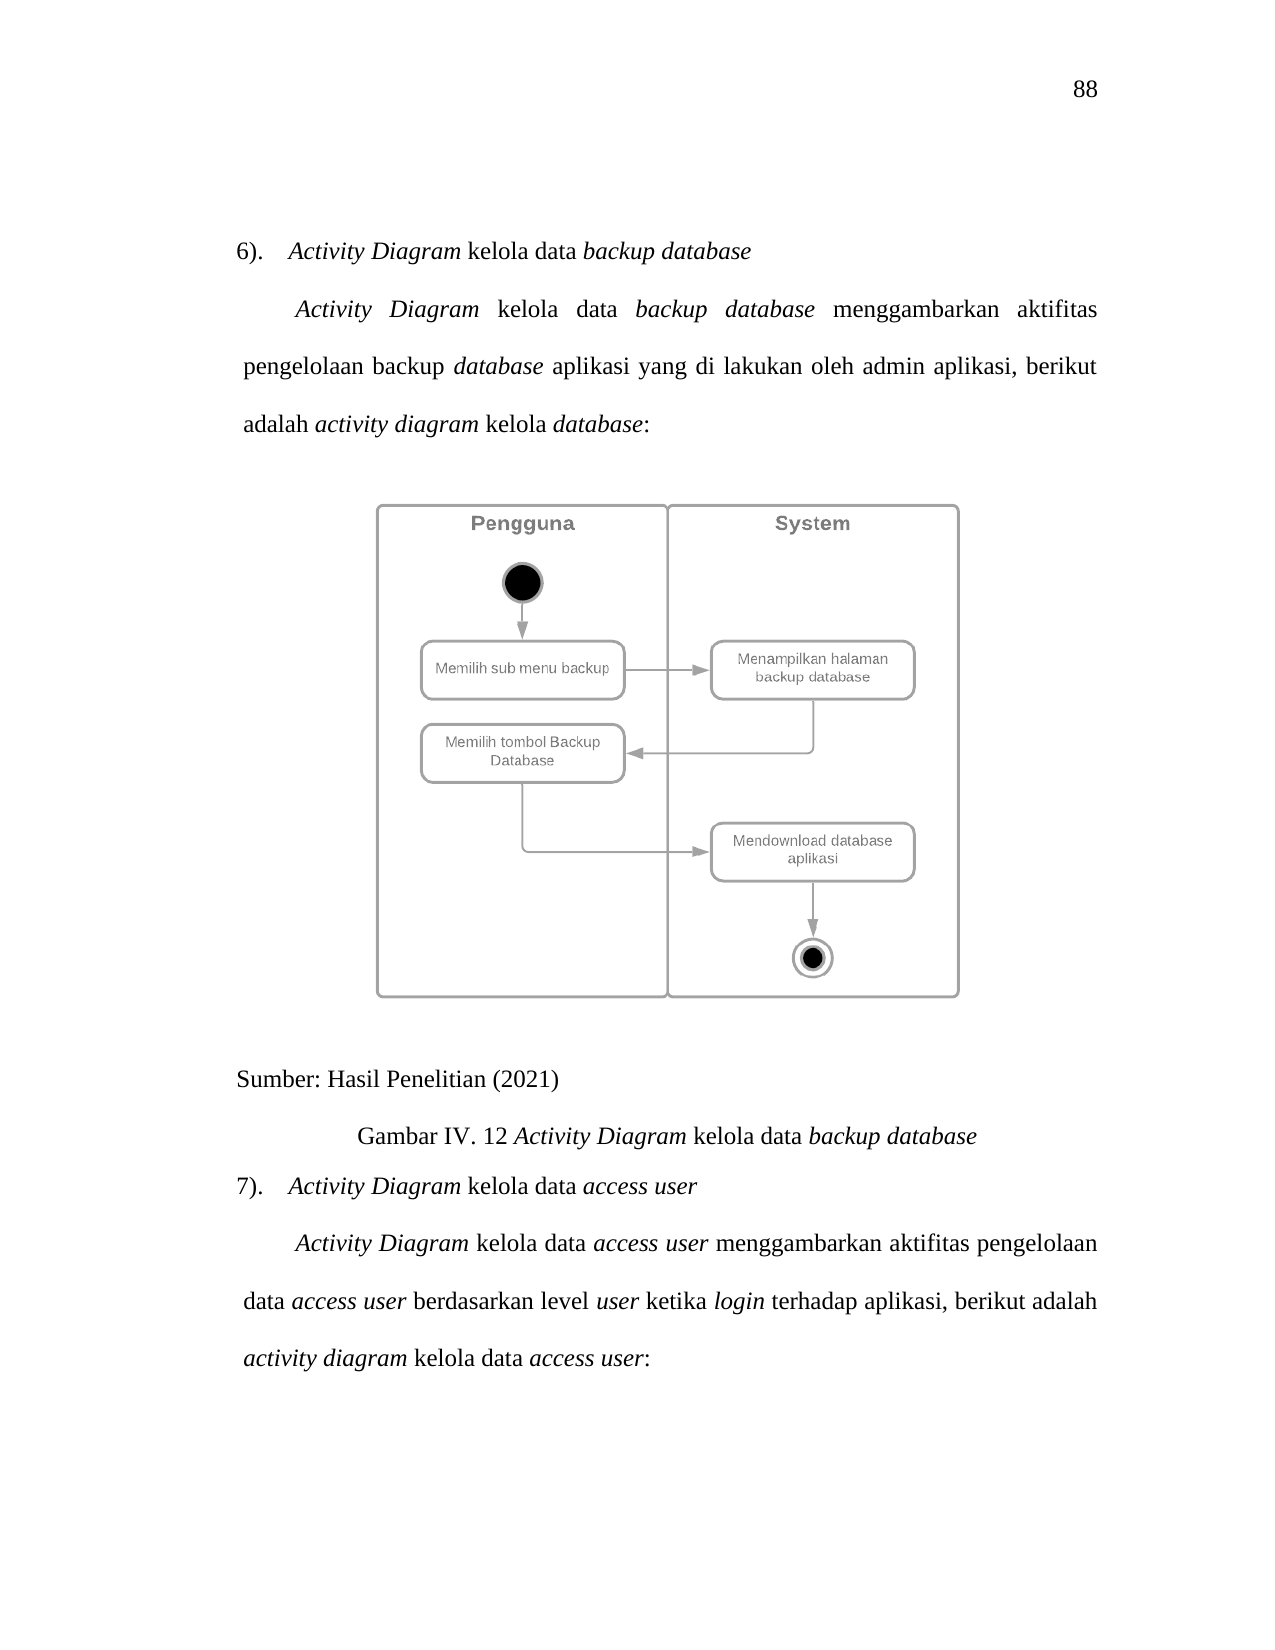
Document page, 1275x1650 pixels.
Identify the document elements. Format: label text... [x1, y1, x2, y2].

text Activity Diagram kelola data access user menggambarkan aktifitas pengelolaan data access user berdasarkan level user ketika login terhadap aplikasi, berikut adalah activity diagram kelola data access user: [243, 1228, 1098, 1372]
text 6). Activity Diagram kelola data backup database [236, 236, 1098, 265]
list Sumber: Hasil Penelitian (2021) [236, 1064, 1098, 1092]
picture [338, 466, 996, 1035]
text 7). Activity Diagram kelola data access user [236, 1171, 1098, 1199]
text Activity Diagram kelola data backup database menggambarkan aktifitas pengelolaan backup database aplikasi yang di lakukan oleh admin aplikasi, berikut adalah activity diagram kelola database: [243, 294, 1098, 437]
text Gambar IV. 12 Activity Diagram kelola data backup database [236, 1121, 1098, 1150]
